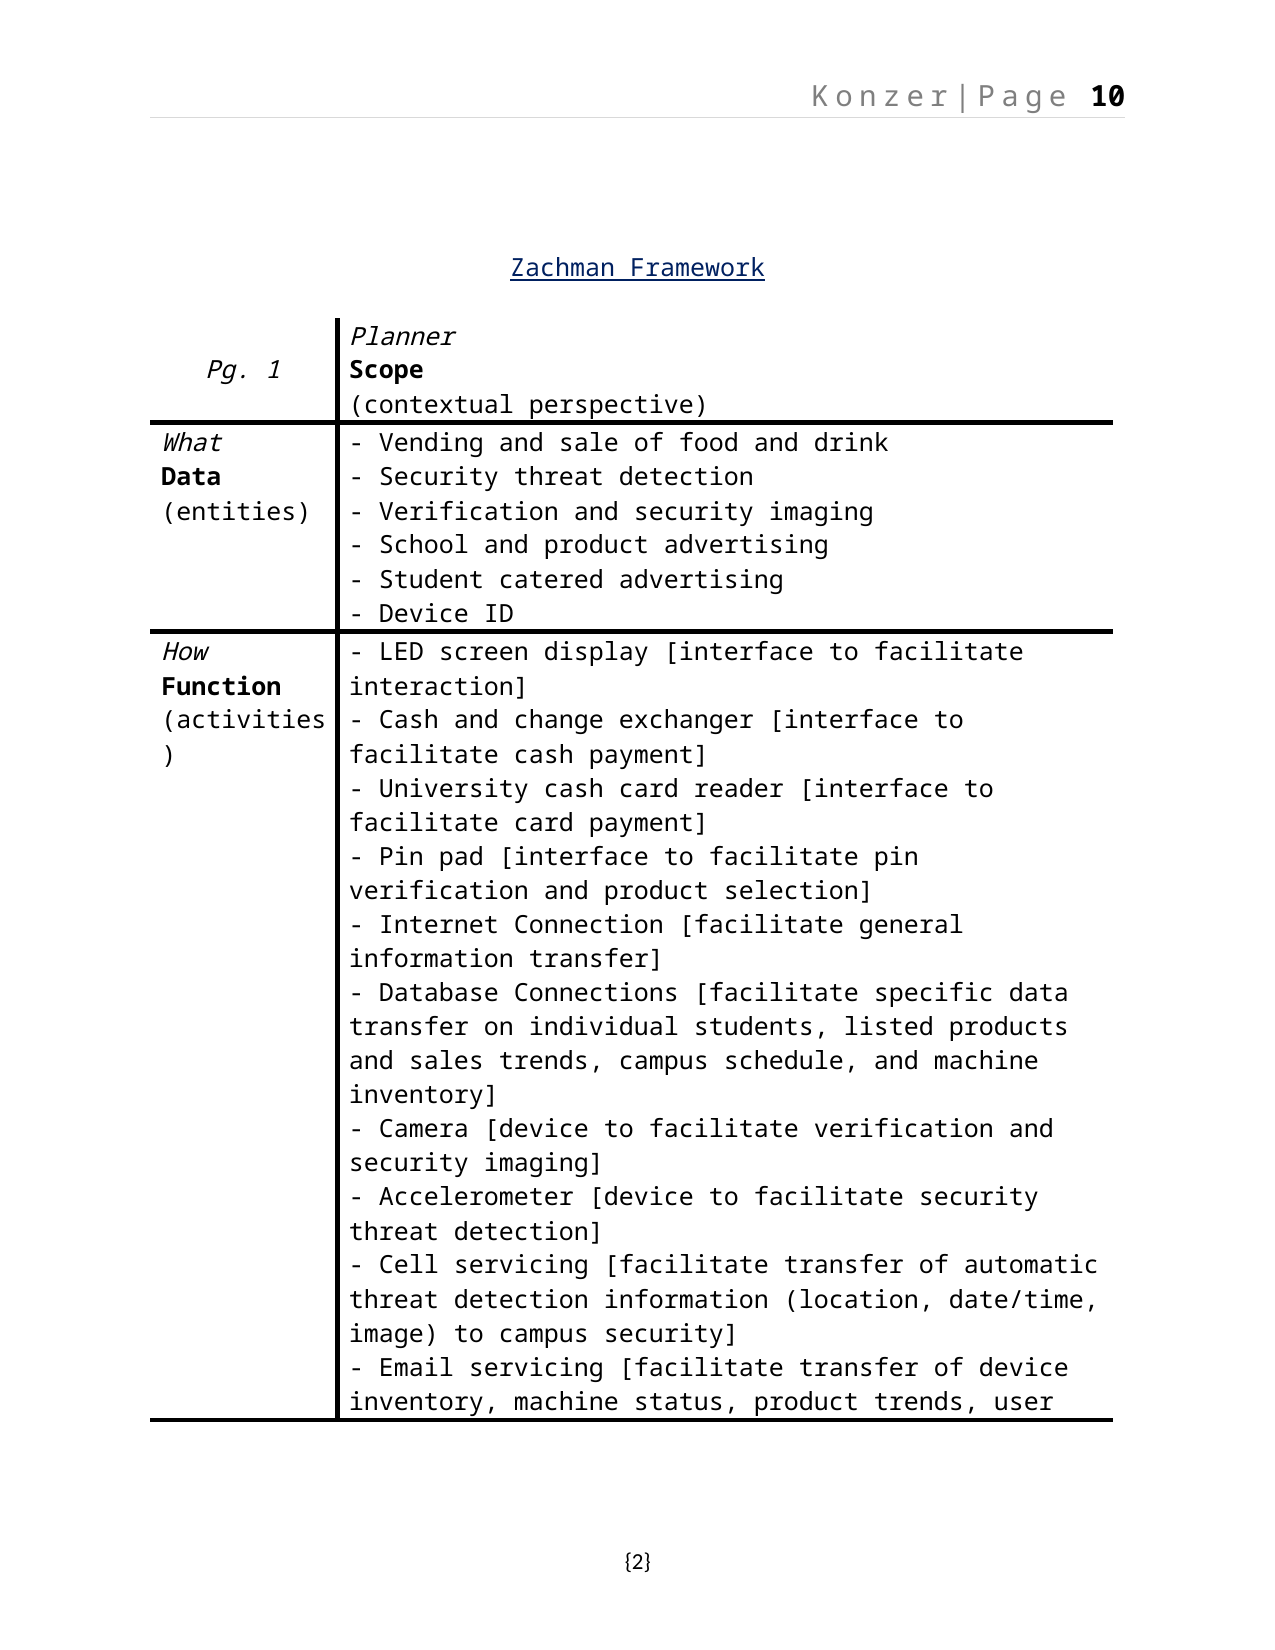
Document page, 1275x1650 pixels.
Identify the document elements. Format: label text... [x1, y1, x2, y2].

table_cell What Data (entities) [150, 425, 335, 629]
table_header Pg. 1 [150, 318, 335, 420]
text Zachman Framework [150, 250, 1125, 284]
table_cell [340, 634, 1113, 1417]
table_header Planner Scope (contextual perspective) [340, 318, 1113, 420]
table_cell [150, 634, 335, 1417]
table_cell - Vending and sale of food and drink - Security threat detection - Verification and security imaging - School and product advertising - Student catered advertising - Device ID [340, 425, 1113, 629]
